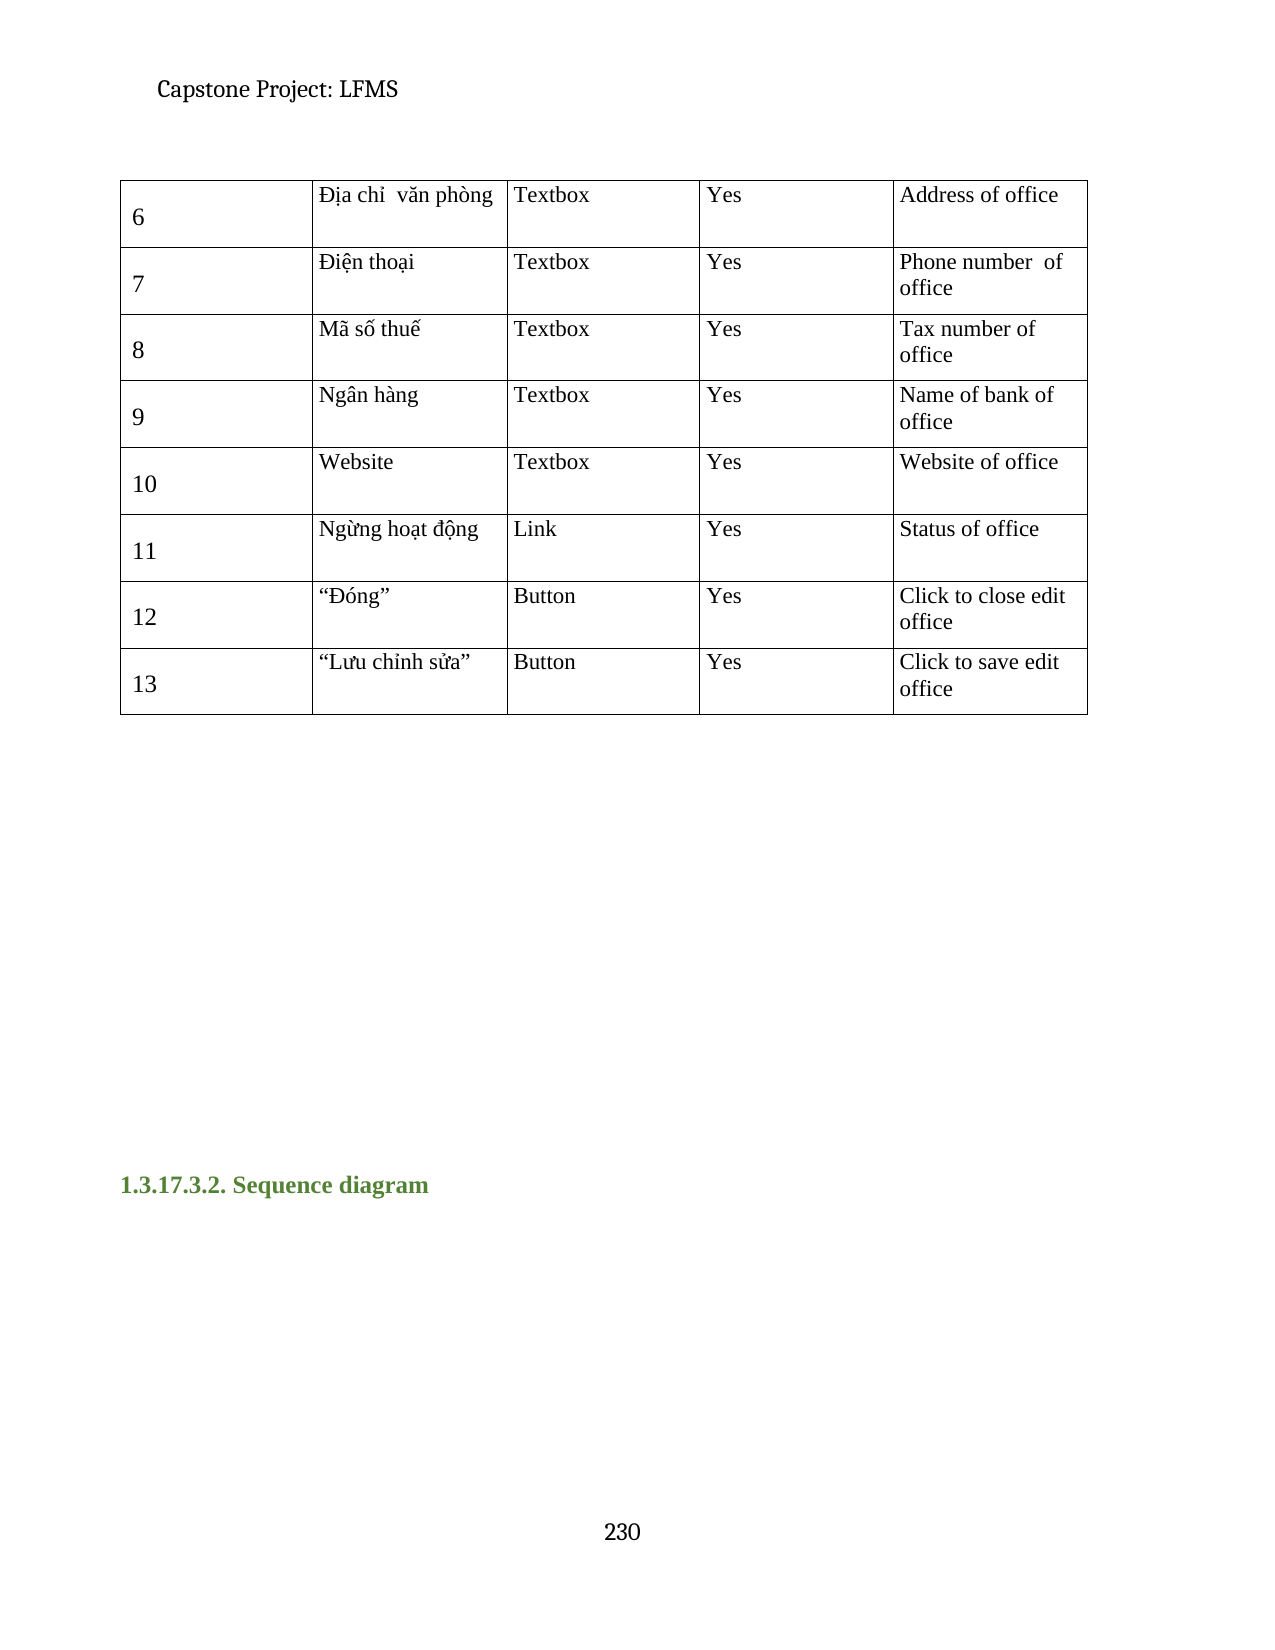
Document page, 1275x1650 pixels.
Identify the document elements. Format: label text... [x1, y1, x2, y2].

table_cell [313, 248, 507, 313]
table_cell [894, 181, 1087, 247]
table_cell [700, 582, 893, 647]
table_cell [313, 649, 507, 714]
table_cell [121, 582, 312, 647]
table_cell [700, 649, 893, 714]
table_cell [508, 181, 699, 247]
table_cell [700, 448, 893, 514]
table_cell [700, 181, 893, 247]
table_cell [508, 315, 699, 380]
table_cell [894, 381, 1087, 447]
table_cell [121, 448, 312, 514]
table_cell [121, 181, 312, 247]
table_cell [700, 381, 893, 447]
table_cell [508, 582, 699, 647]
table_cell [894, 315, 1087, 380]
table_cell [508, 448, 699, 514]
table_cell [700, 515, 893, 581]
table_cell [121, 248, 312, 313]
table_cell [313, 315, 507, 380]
subtitle Sequence diagram [120, 1170, 1087, 1199]
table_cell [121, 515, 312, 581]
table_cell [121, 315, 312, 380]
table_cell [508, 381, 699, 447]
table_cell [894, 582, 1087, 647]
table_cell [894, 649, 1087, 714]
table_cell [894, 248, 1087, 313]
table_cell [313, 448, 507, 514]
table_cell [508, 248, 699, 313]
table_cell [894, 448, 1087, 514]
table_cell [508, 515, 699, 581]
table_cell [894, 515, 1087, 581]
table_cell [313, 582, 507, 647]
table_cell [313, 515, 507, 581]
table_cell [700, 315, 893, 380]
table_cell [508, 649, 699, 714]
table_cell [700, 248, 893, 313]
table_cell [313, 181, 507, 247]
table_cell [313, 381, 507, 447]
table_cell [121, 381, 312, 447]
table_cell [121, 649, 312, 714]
